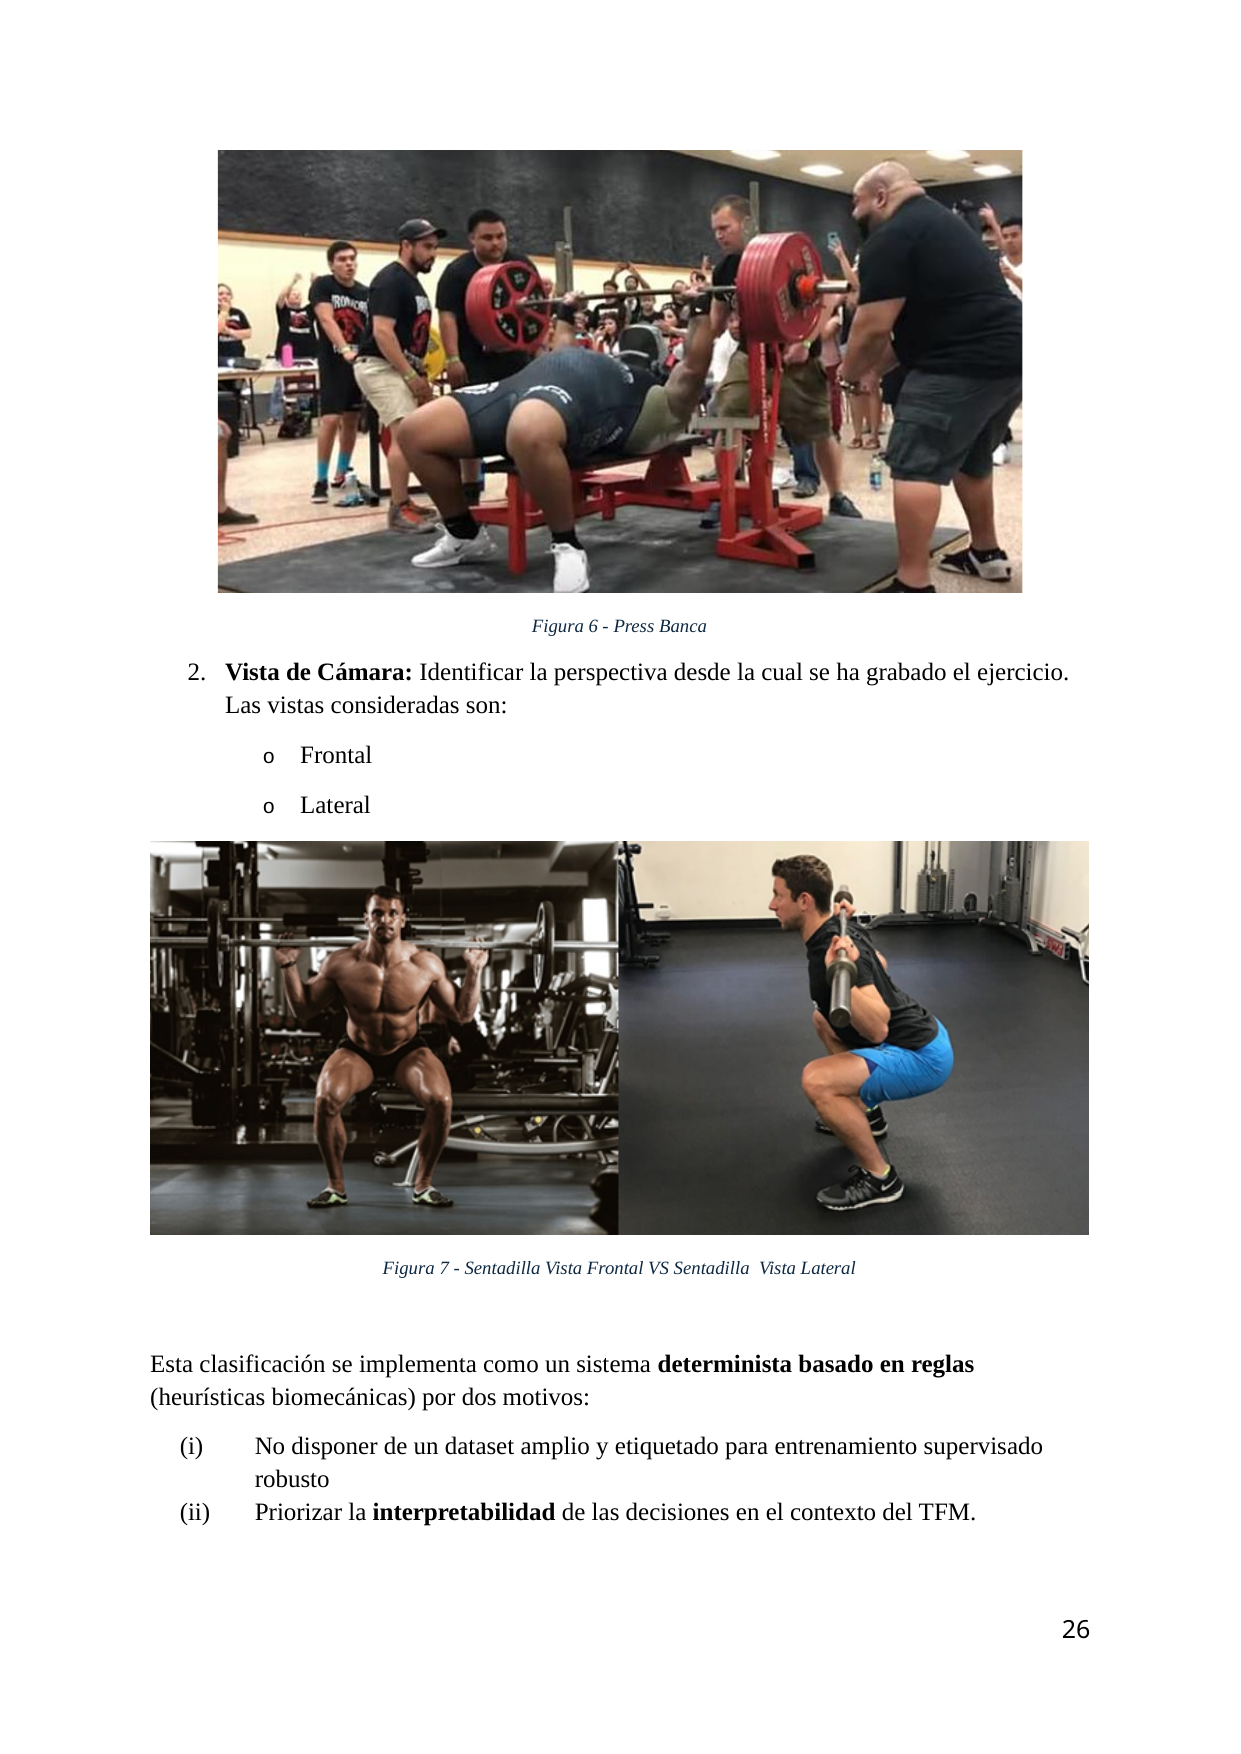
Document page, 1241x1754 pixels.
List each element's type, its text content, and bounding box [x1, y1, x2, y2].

text Figura 6 - Press Banca [150, 615, 1090, 636]
list Lateral [262, 790, 1090, 820]
text Figura 7 - Sentadilla Vista Frontal VS Sentadilla Vista Lateral [150, 1257, 1090, 1278]
list Frontal [262, 740, 1090, 769]
picture [217, 150, 1023, 593]
list Priorizar la interpretabilidad de las decisiones en el contexto del TFM. [179, 1497, 1090, 1526]
text Esta clasificación se implementa como un sistema determinista basado en reglas (heurísticas biomecánicas) por dos motivos: [150, 1349, 1090, 1410]
list No disponer de un dataset amplio y etiquetado para entrenamiento supervisado robusto [179, 1431, 1090, 1493]
picture [150, 841, 1089, 1235]
list Vista de Cámara: Identificar la perspectiva desde la cual se ha grabado el ejercicio. Las vistas consideradas son: [187, 657, 1090, 719]
